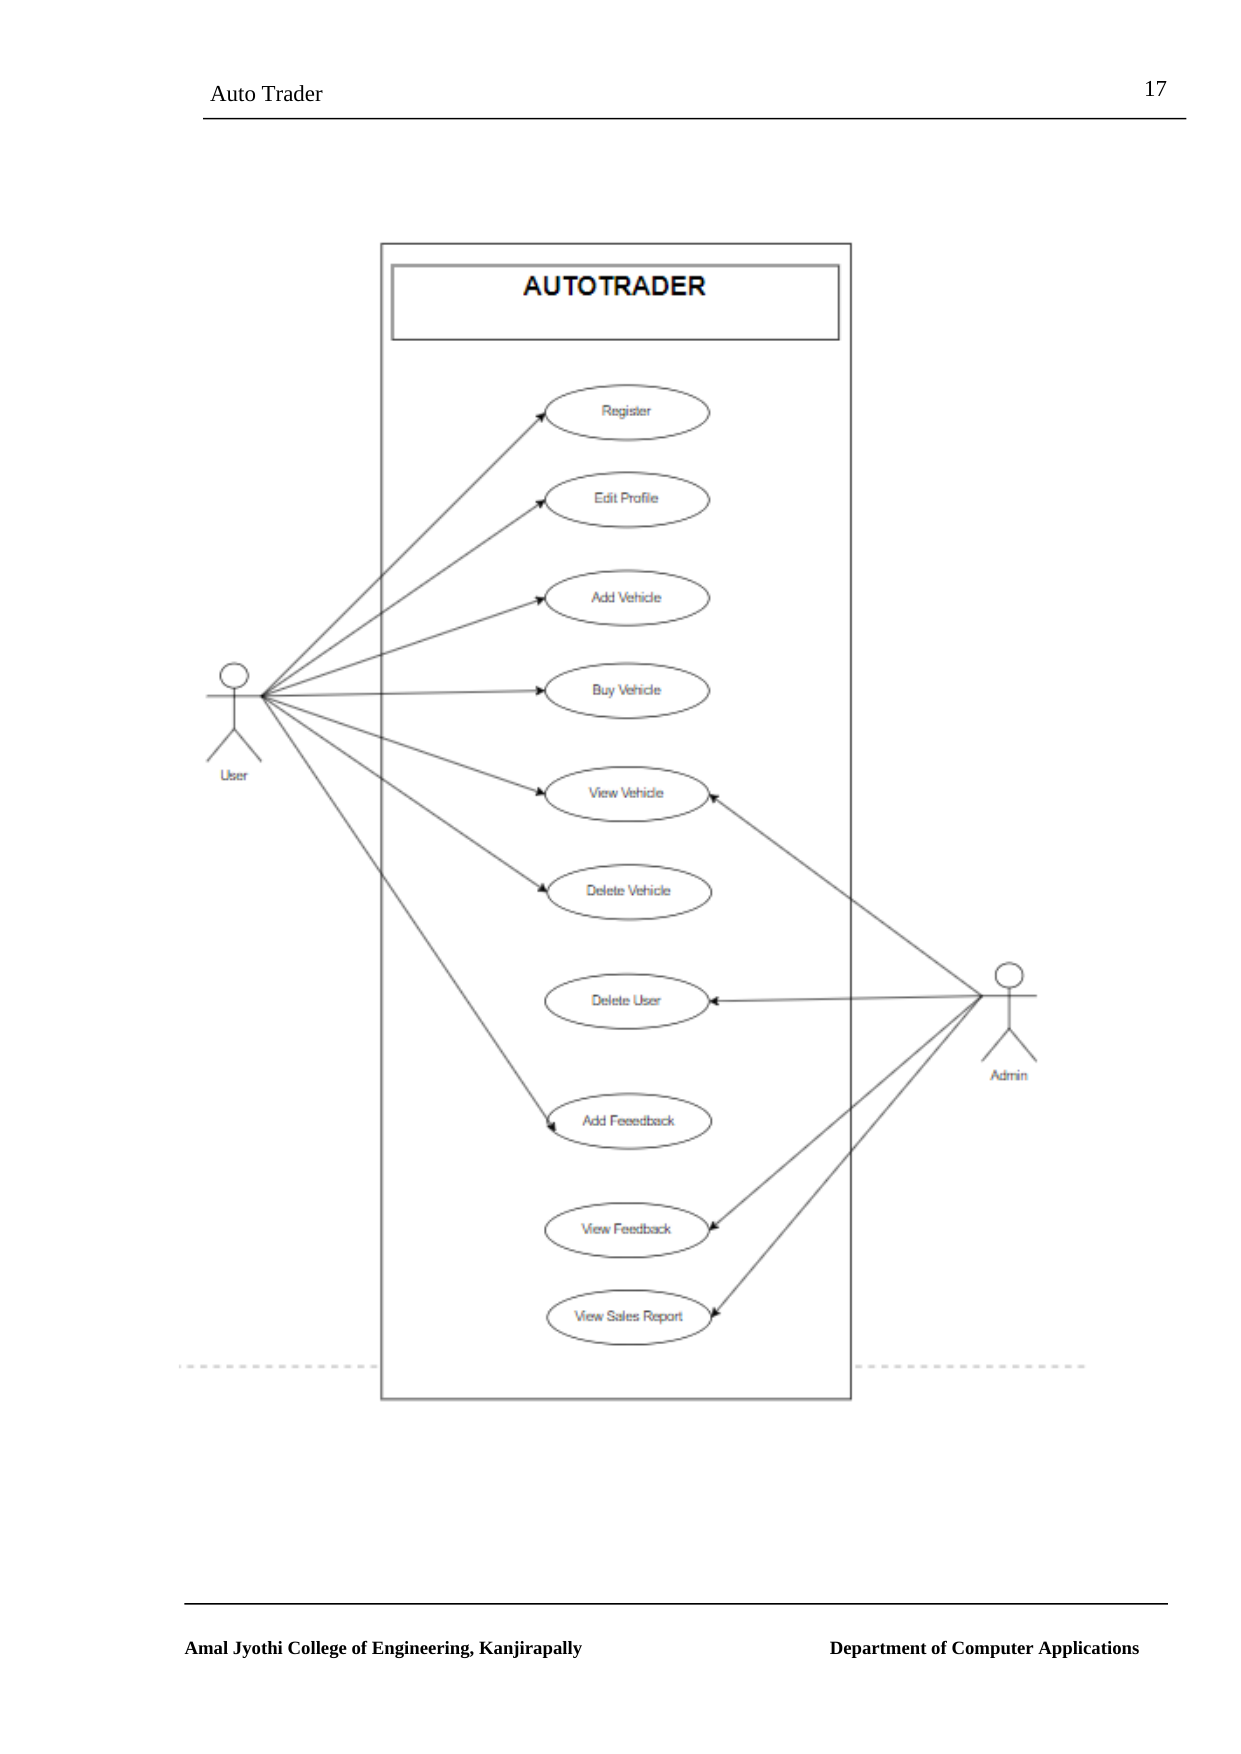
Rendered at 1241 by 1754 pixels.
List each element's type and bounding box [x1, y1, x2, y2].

picture [178, 170, 1088, 1583]
